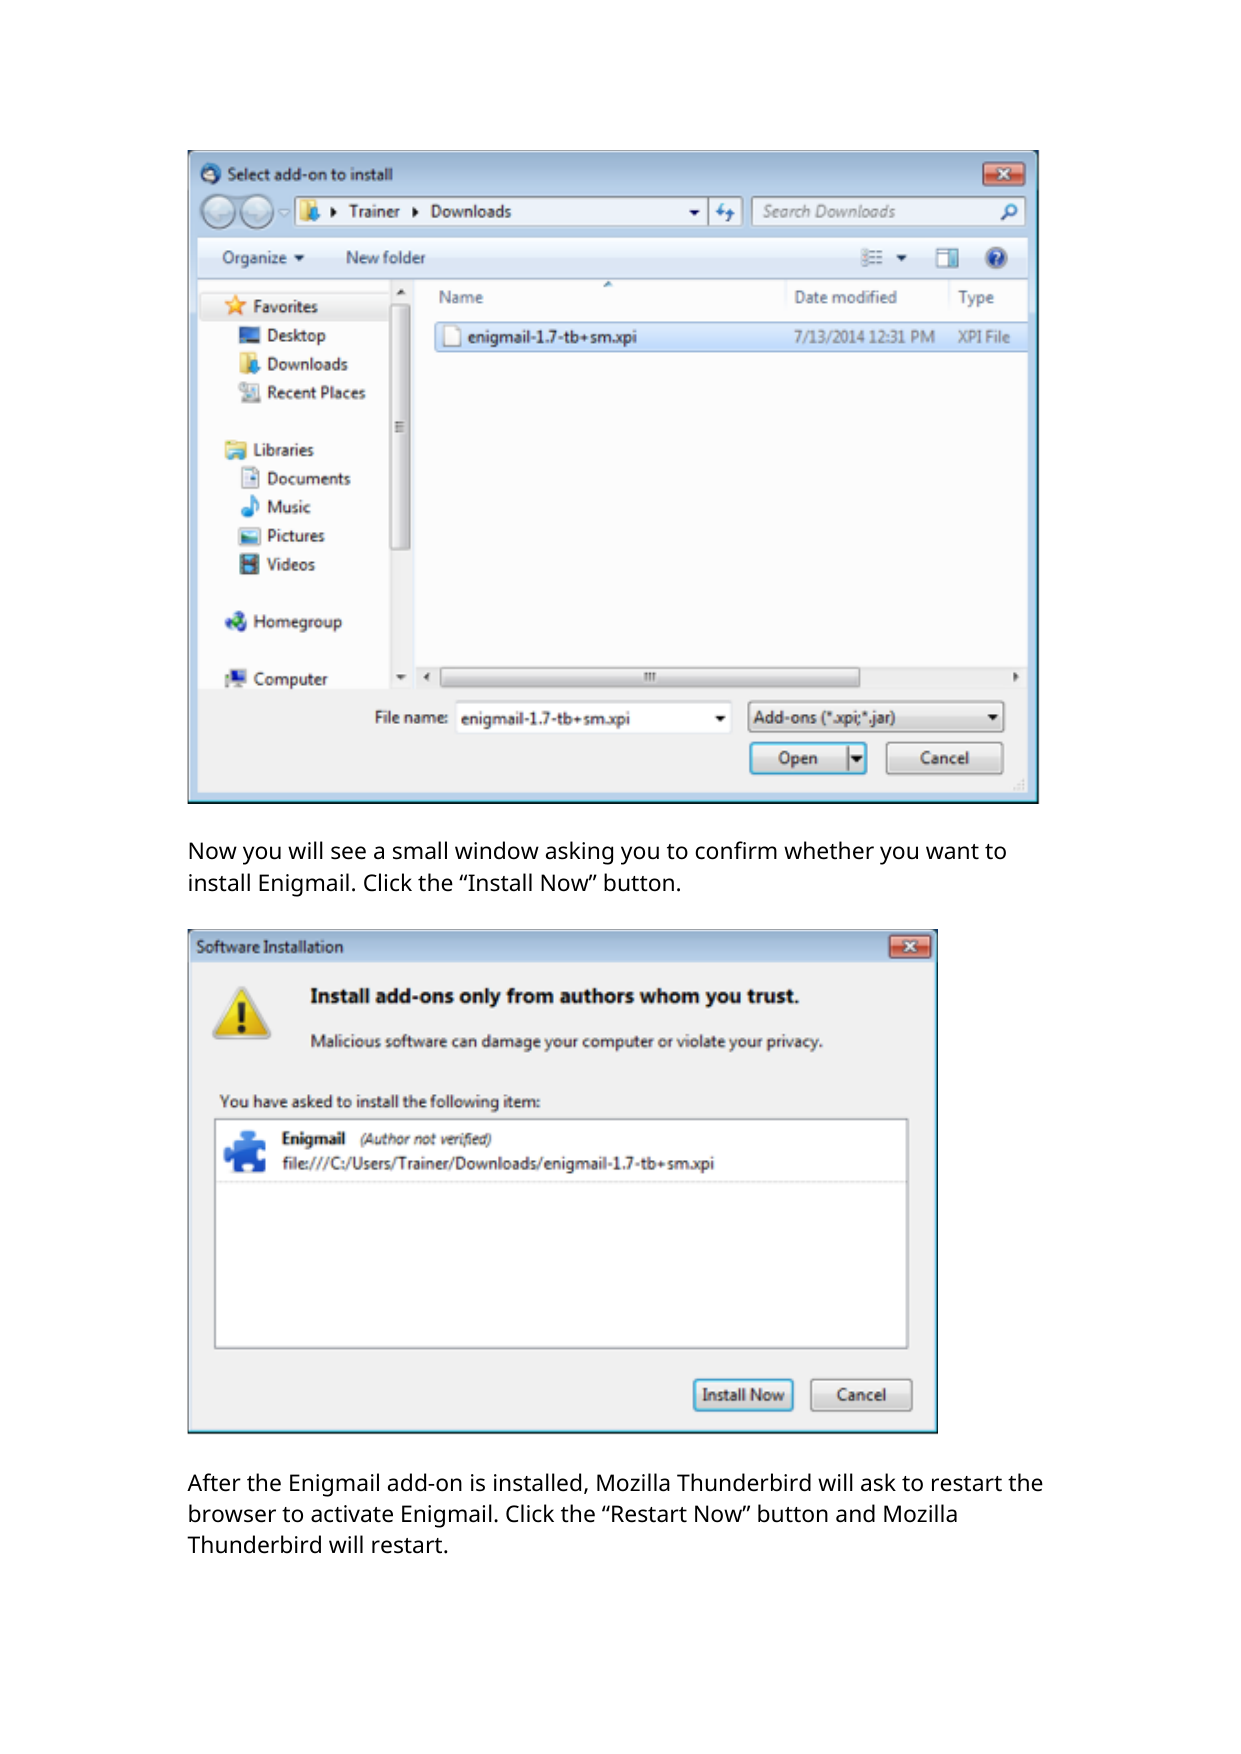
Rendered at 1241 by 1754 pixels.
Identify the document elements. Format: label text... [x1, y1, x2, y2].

picture [187, 929, 938, 1436]
picture [187, 150, 1040, 804]
text After the Enigmail add-on is installed, Mozilla Thunderbird will ask to restart the browser to activate Enigmail. Click the “Restart Now” button and Mozilla Thunderbird will restart. [187, 1467, 1053, 1560]
text Now you will see a small window asking you to confirm whether you want to install Enigmail. Click the “Install Now” button. [187, 835, 1053, 898]
